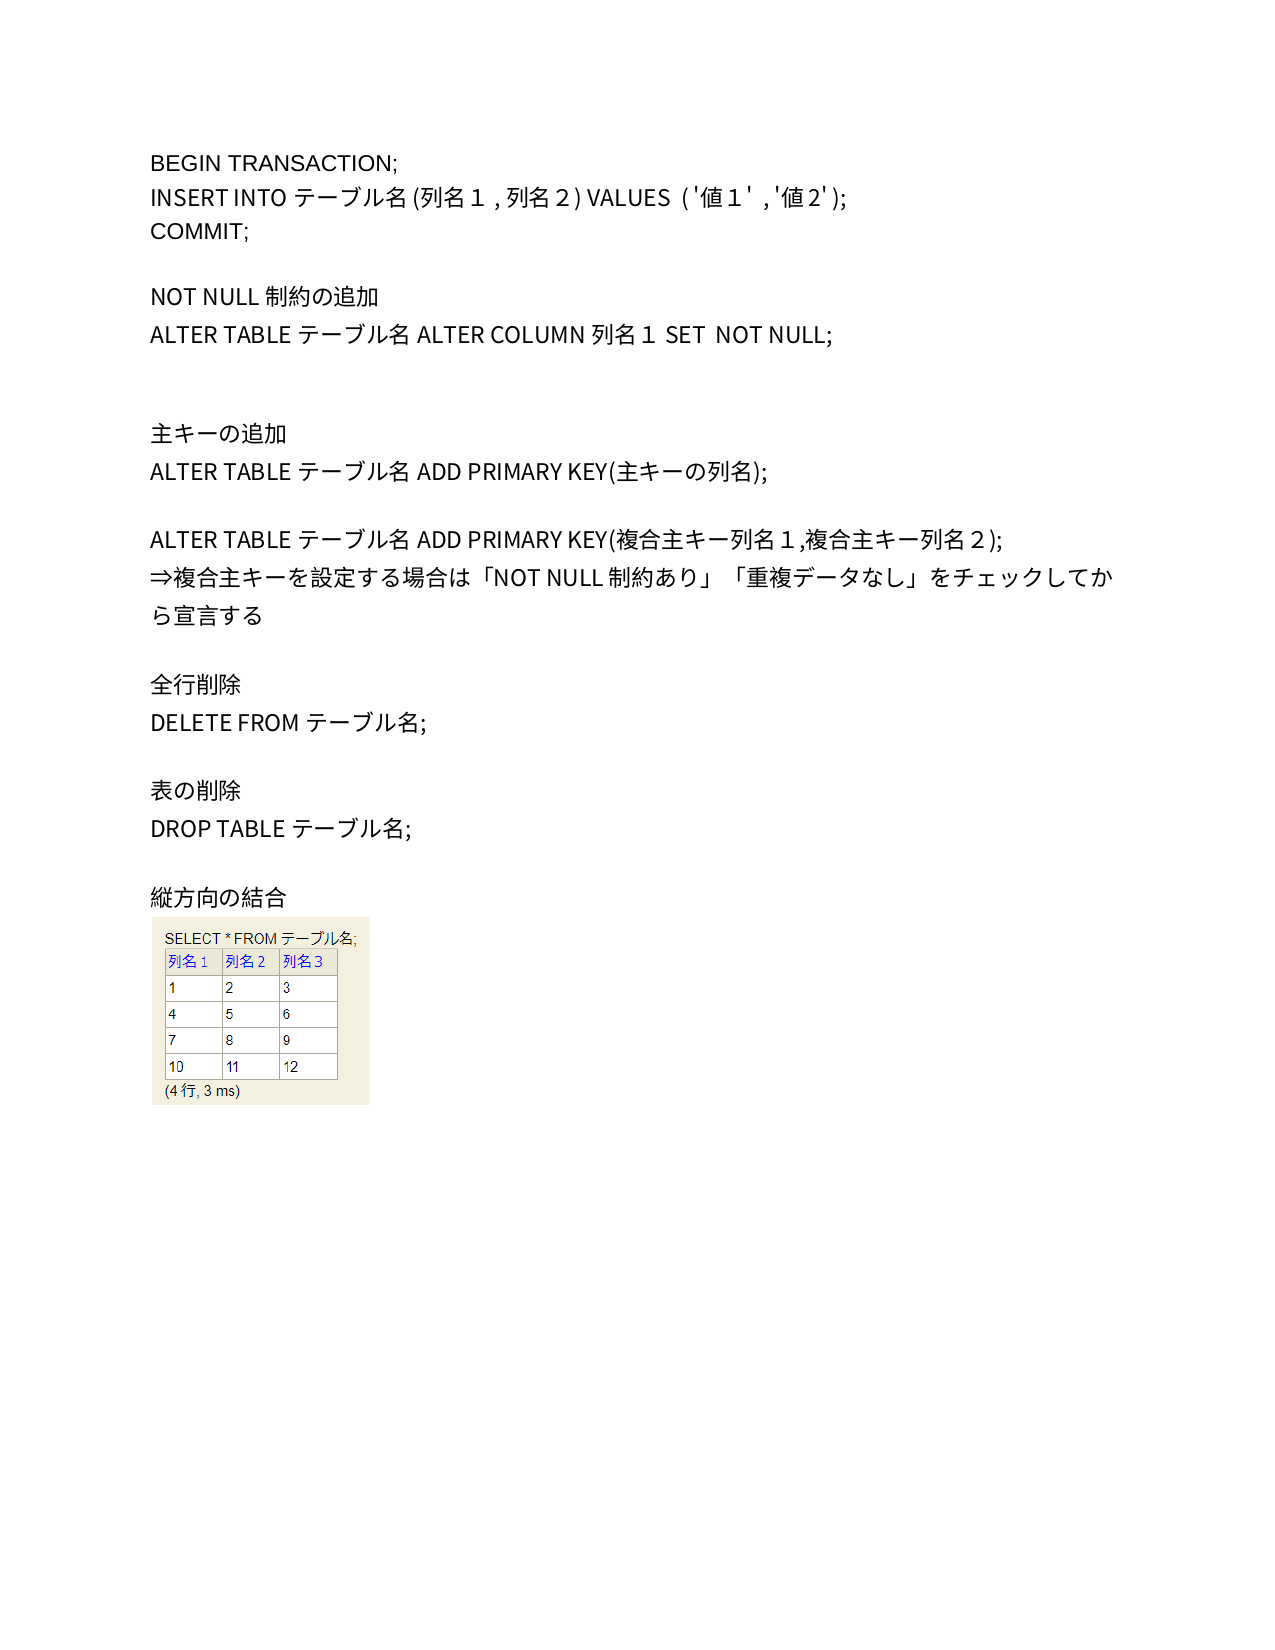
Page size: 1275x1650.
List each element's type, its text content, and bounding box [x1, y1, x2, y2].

text BEGIN TRANSACTION; [150, 150, 1125, 176]
text DELETE FROM テーブル名; [150, 704, 1125, 738]
picture [150, 917, 370, 1105]
text ALTER TABLE テーブル名 ALTER COLUMN 列名１ SET NOT NULL; [150, 317, 1125, 350]
text 主キーの追加 [150, 415, 1125, 449]
text 表の削除 [150, 773, 1125, 806]
text ⇒複合主キーを設定する場合は「NOT NULL制約あり」「重複データなし」をチェックしてから宣言する [150, 560, 1125, 631]
text 全行削除 [150, 666, 1125, 700]
text 縦方向の結合 [150, 879, 1125, 913]
text ALTER TABLE テーブル名 ADD PRIMARY KEY(複合主キー列名１,複合主キー列名２); [150, 522, 1125, 555]
text NOT NULL制約の追加 [150, 279, 1125, 312]
text COMMIT; [150, 218, 1125, 245]
text ALTER TABLE テーブル名 ADD PRIMARY KEY(主キーの列名); [150, 453, 1125, 487]
text DROP TABLE テーブル名; [150, 811, 1125, 844]
text INSERT INTO テーブル名 (列名１ , 列名２) VALUES ( '値１' , '値2' ); [150, 180, 1125, 213]
